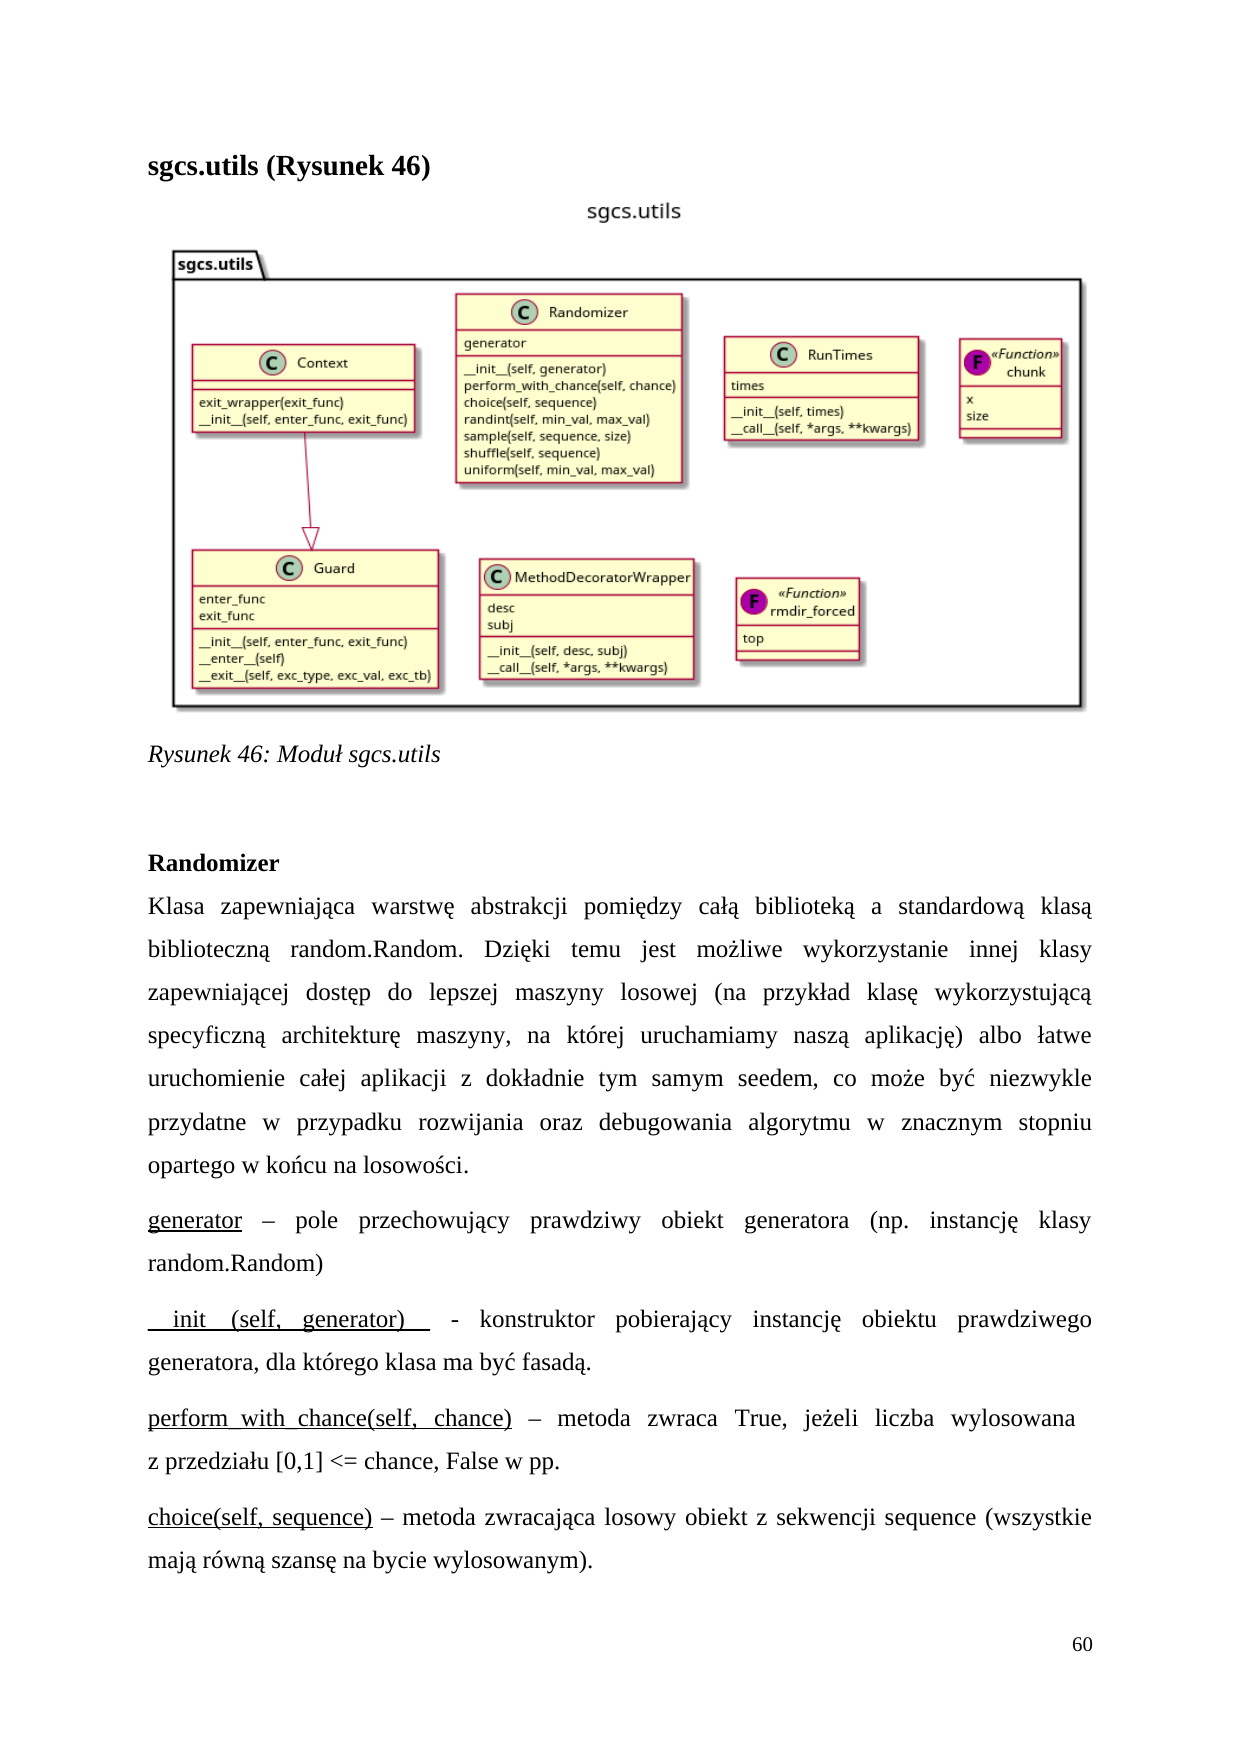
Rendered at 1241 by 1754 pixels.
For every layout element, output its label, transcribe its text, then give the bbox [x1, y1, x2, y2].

text sgcs.utils (Rysunek 46) [148, 148, 1093, 181]
text choice(self, sequence) – metoda zwracająca losowy obiekt z sekwencji sequence (wszystkie mają równą szansę na bycie wylosowanym). [148, 1502, 1093, 1573]
text Klasa zapewniająca warstwę abstrakcji pomiędzy całą biblioteką a standardową klasą biblioteczną random.Random. Dzięki temu jest możliwe wykorzystanie innej klasy zapewniającej dostęp do lepszej maszyny losowej (na przykład klasę wykorzystującą specyficzną architekturę maszyny, na której uruchamiamy naszą aplikację) albo łatwe uruchomienie całej aplikacji z dokładnie tym samym seedem, co może być niezwykle przydatne w przypadku rozwijania oraz debugowania algorytmu w znacznym stopniu opartego w końcu na losowości. [148, 891, 1093, 1178]
text generator – pole przechowujący prawdziwy obiekt generatora (np. instancję klasy random.Random) [148, 1205, 1093, 1277]
text perform_with_chance(self, chance) – metoda zwraca True, jeżeli liczba wylosowana z przedziału [0,1] <= chance, False w pp. [148, 1403, 1093, 1475]
text __init__(self, generator)__ - konstruktor pobierający instancję obiektu prawdziwego generatora, dla którego klasa ma być fasadą. [148, 1304, 1093, 1376]
picture [147, 197, 1093, 718]
text Randomizer [148, 848, 1093, 877]
